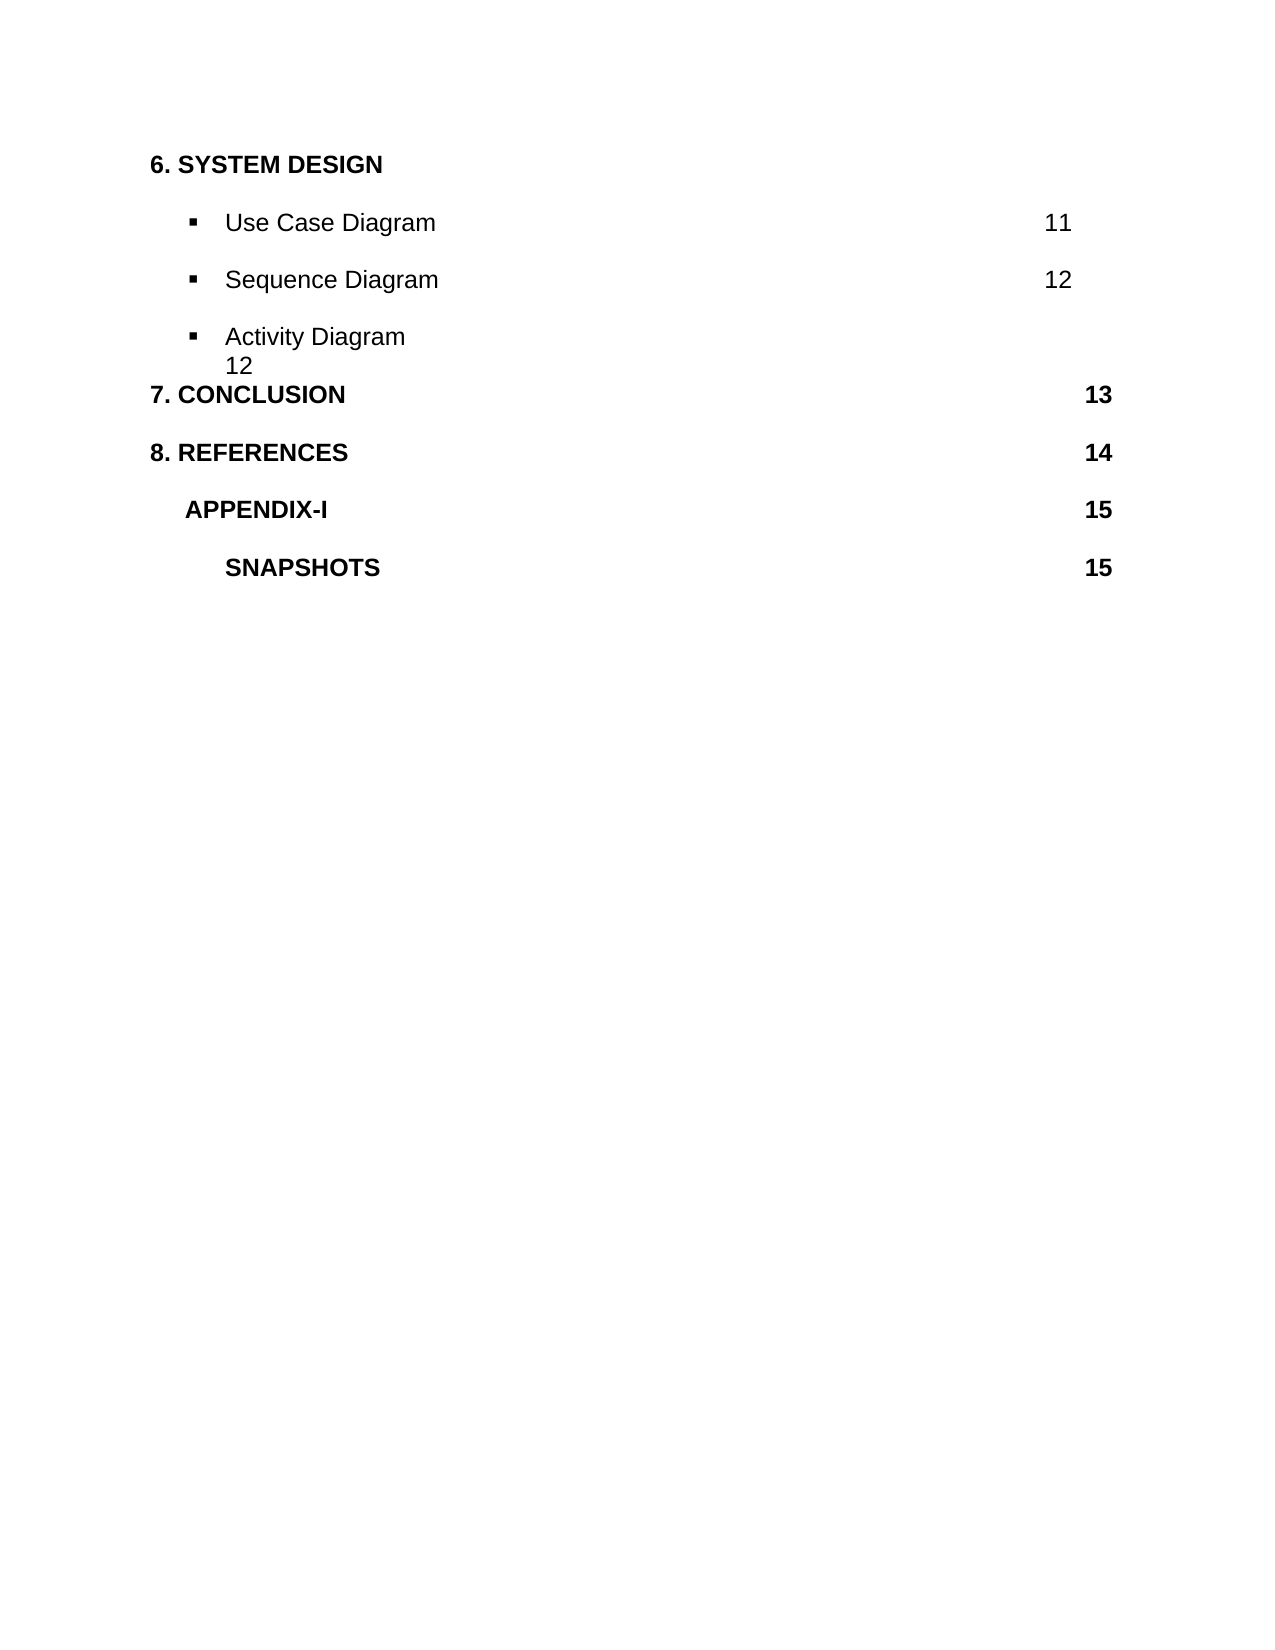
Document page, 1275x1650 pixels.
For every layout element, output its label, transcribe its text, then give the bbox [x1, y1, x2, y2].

list Use Case Diagram 11 [187, 207, 1125, 236]
text SNAPSHOTS 15 [150, 553, 1125, 582]
text 7. CONCLUSION 13 [150, 380, 1125, 409]
text 8. REFERENCES 14 [150, 438, 1125, 467]
text 6. SYSTEM DESIGN [150, 150, 1125, 179]
list Sequence Diagram 12 [187, 265, 1125, 322]
list Activity Diagram 12 [187, 322, 1125, 380]
text APPENDIX-I 15 [150, 495, 1125, 524]
